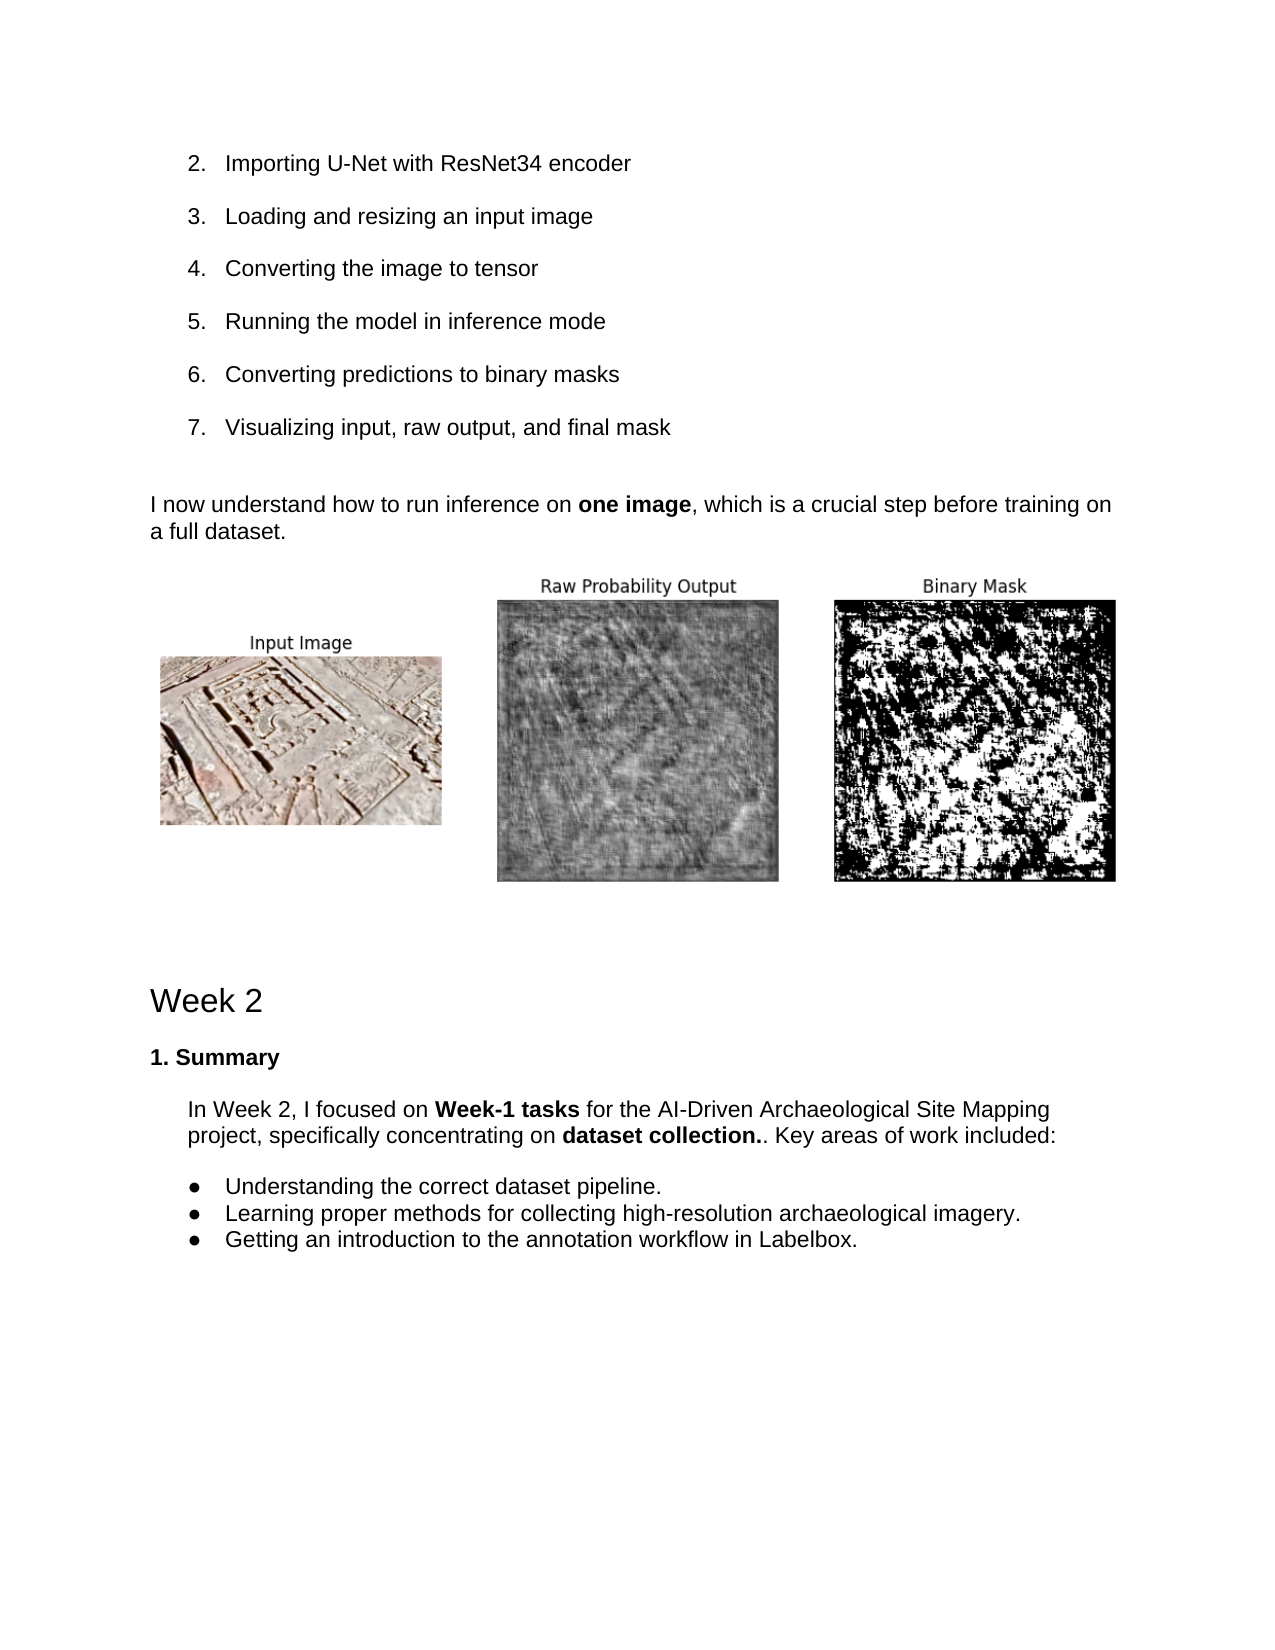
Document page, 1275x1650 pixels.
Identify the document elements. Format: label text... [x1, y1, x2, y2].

list Learning proper methods for collecting high-resolution archaeological imagery. [187, 1199, 1125, 1226]
list Getting an introduction to the annotation workflow in Labelbox. [187, 1226, 1125, 1252]
picture [150, 568, 1125, 892]
list Visualizing input, raw output, and final mask [187, 413, 1125, 466]
list Running the model in inference mode [187, 308, 1125, 361]
list Converting the image to tensor [187, 255, 1125, 308]
list Converting predictions to binary masks [187, 361, 1125, 413]
list Loading and resizing an input image [187, 203, 1125, 255]
text I now understand how to run inference on one image, which is a crucial step before training on a full dataset. [150, 491, 1125, 544]
subtitle Week 2 [150, 981, 1125, 1019]
list Importing U-Net with ResNet34 encoder [187, 150, 1125, 203]
text 1. Summary [150, 1044, 1125, 1071]
list Understanding the correct dataset pipeline. [187, 1173, 1125, 1199]
text In Week 2, I focused on Week-1 tasks for the AI-Driven Archaeological Site Mapping project, specifically concentrating on dataset collection.. Key areas of work included: [187, 1096, 1125, 1148]
